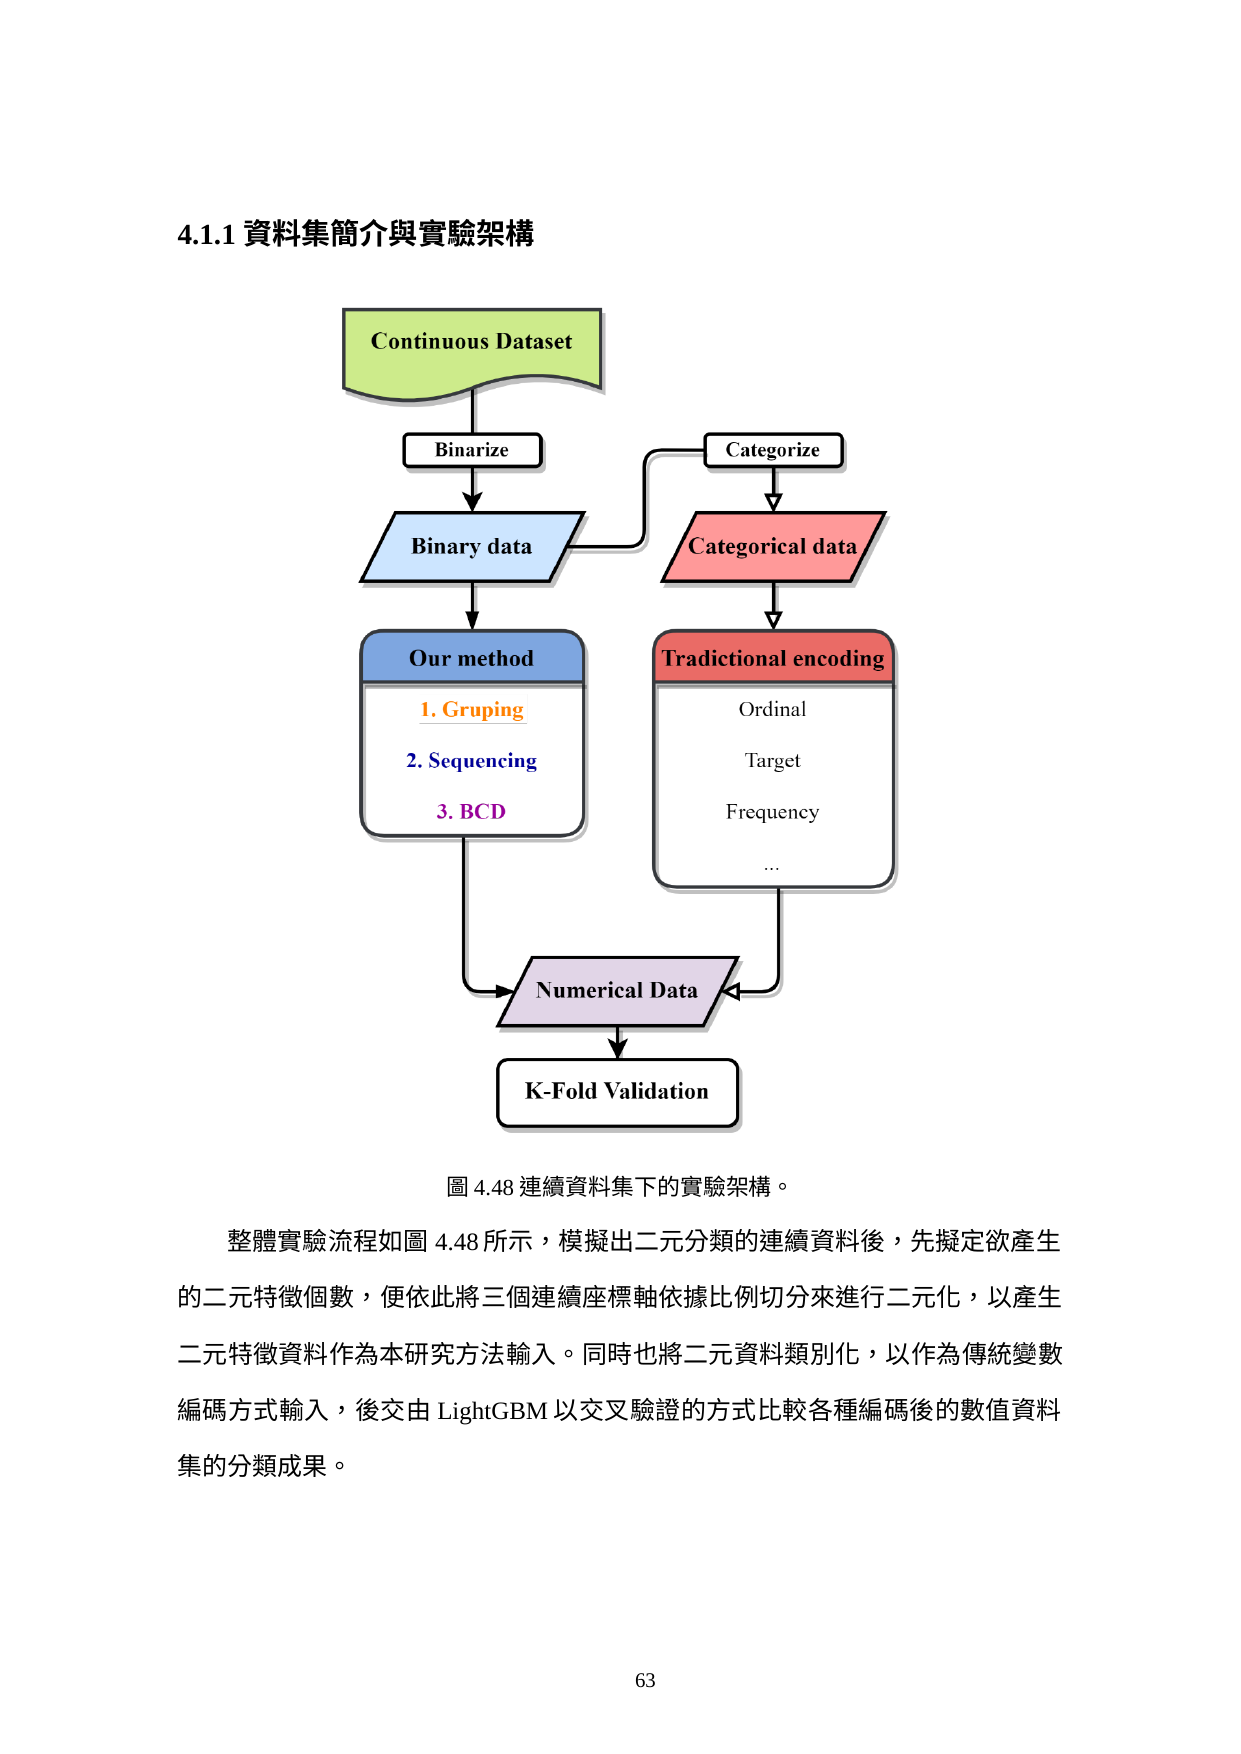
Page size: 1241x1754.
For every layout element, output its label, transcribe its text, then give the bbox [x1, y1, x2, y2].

subtitle 資料集簡介與實驗架構 [177, 194, 1063, 269]
picture [325, 290, 916, 1151]
